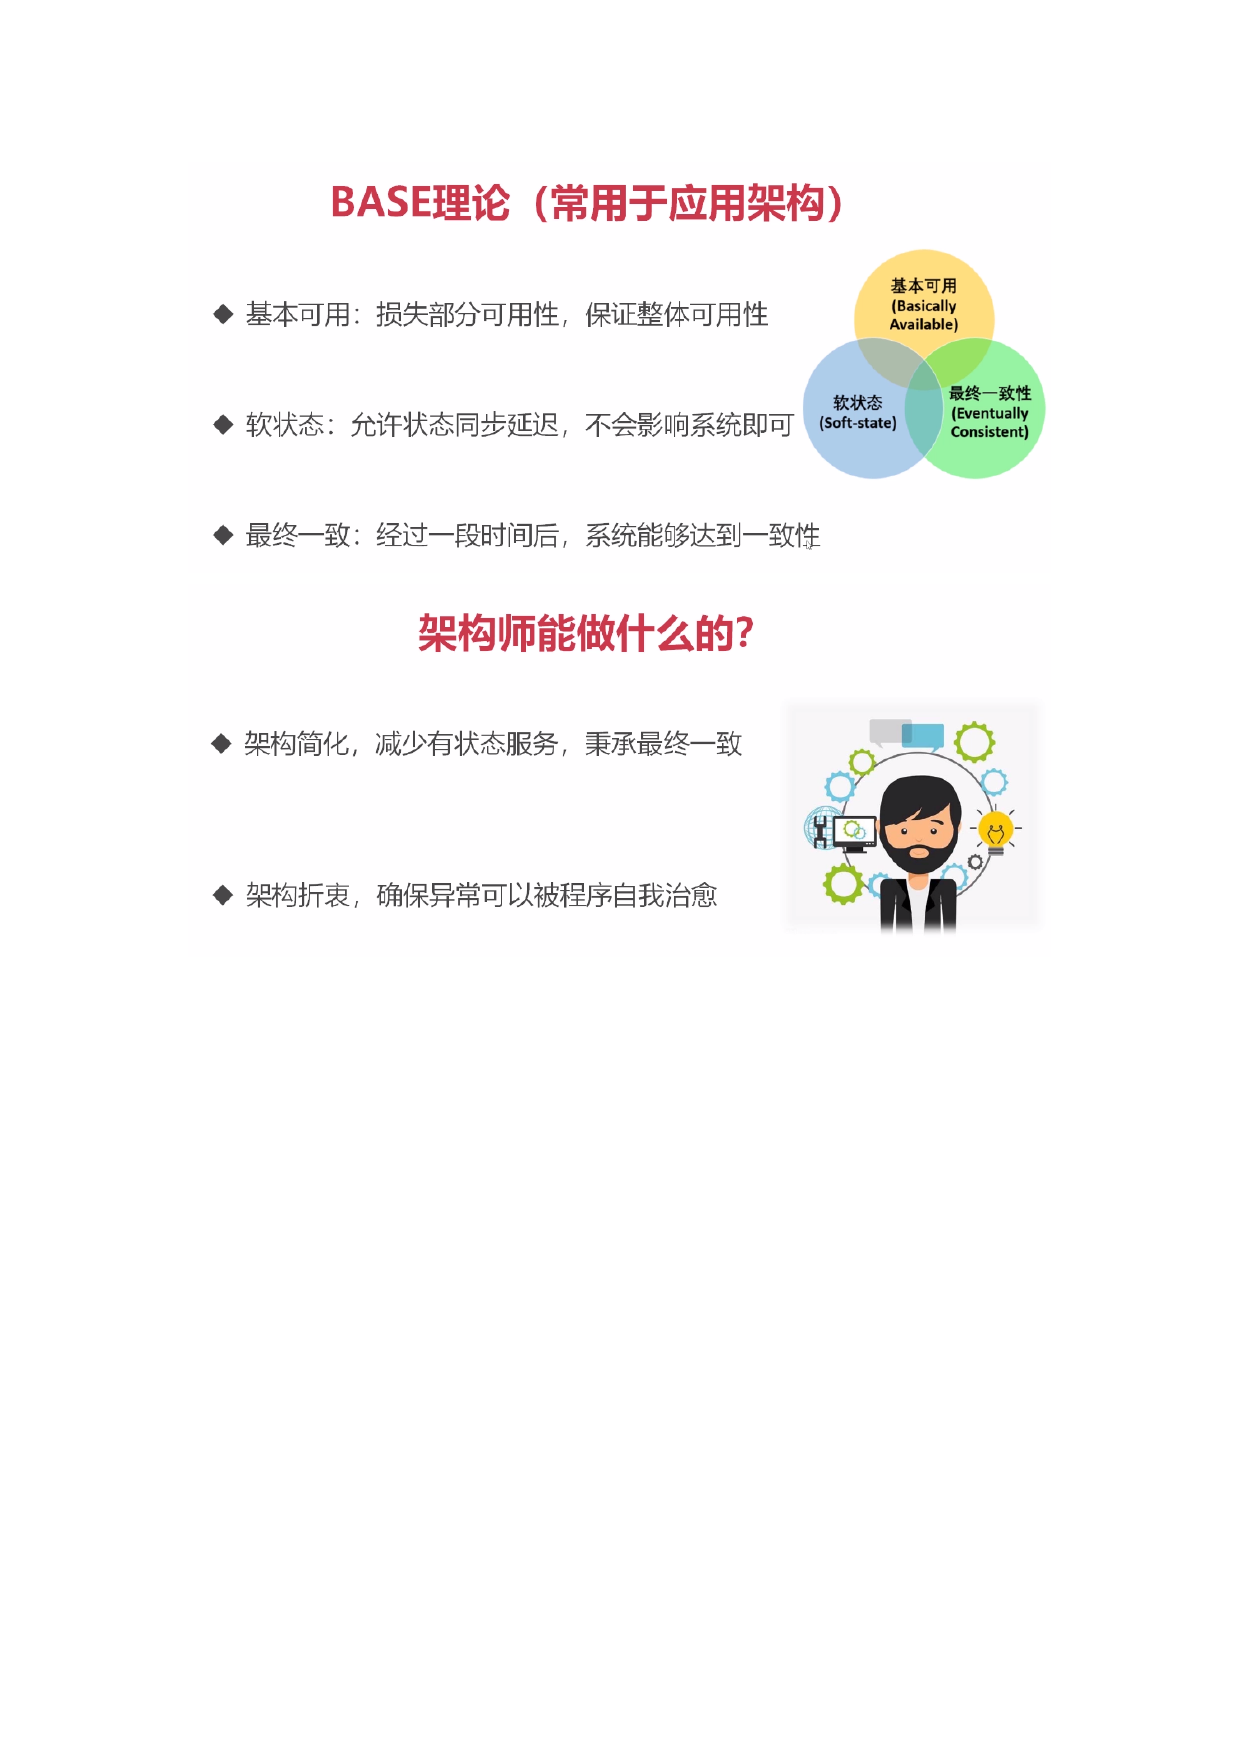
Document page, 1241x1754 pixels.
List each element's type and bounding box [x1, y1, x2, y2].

picture [187, 162, 1052, 573]
picture [187, 584, 1052, 957]
